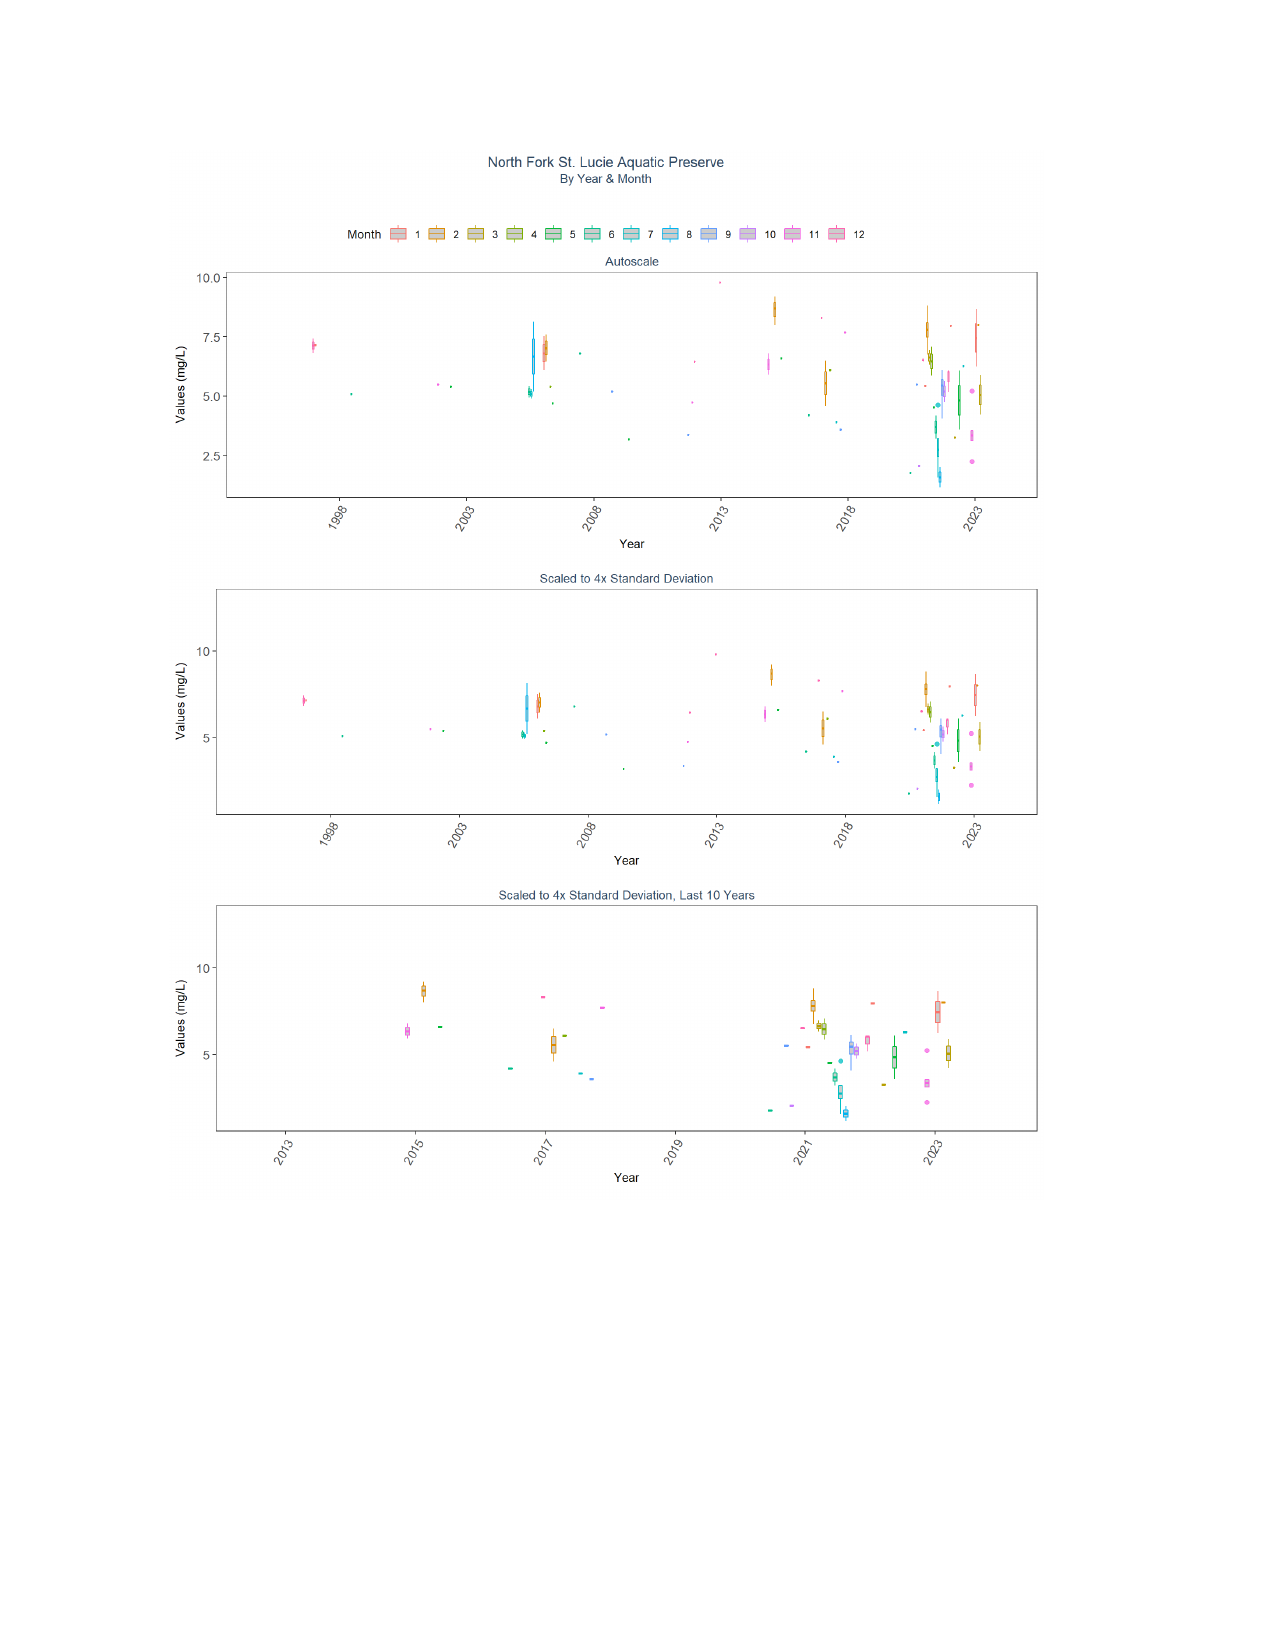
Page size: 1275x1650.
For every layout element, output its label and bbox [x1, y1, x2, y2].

picture [168, 150, 1044, 1200]
